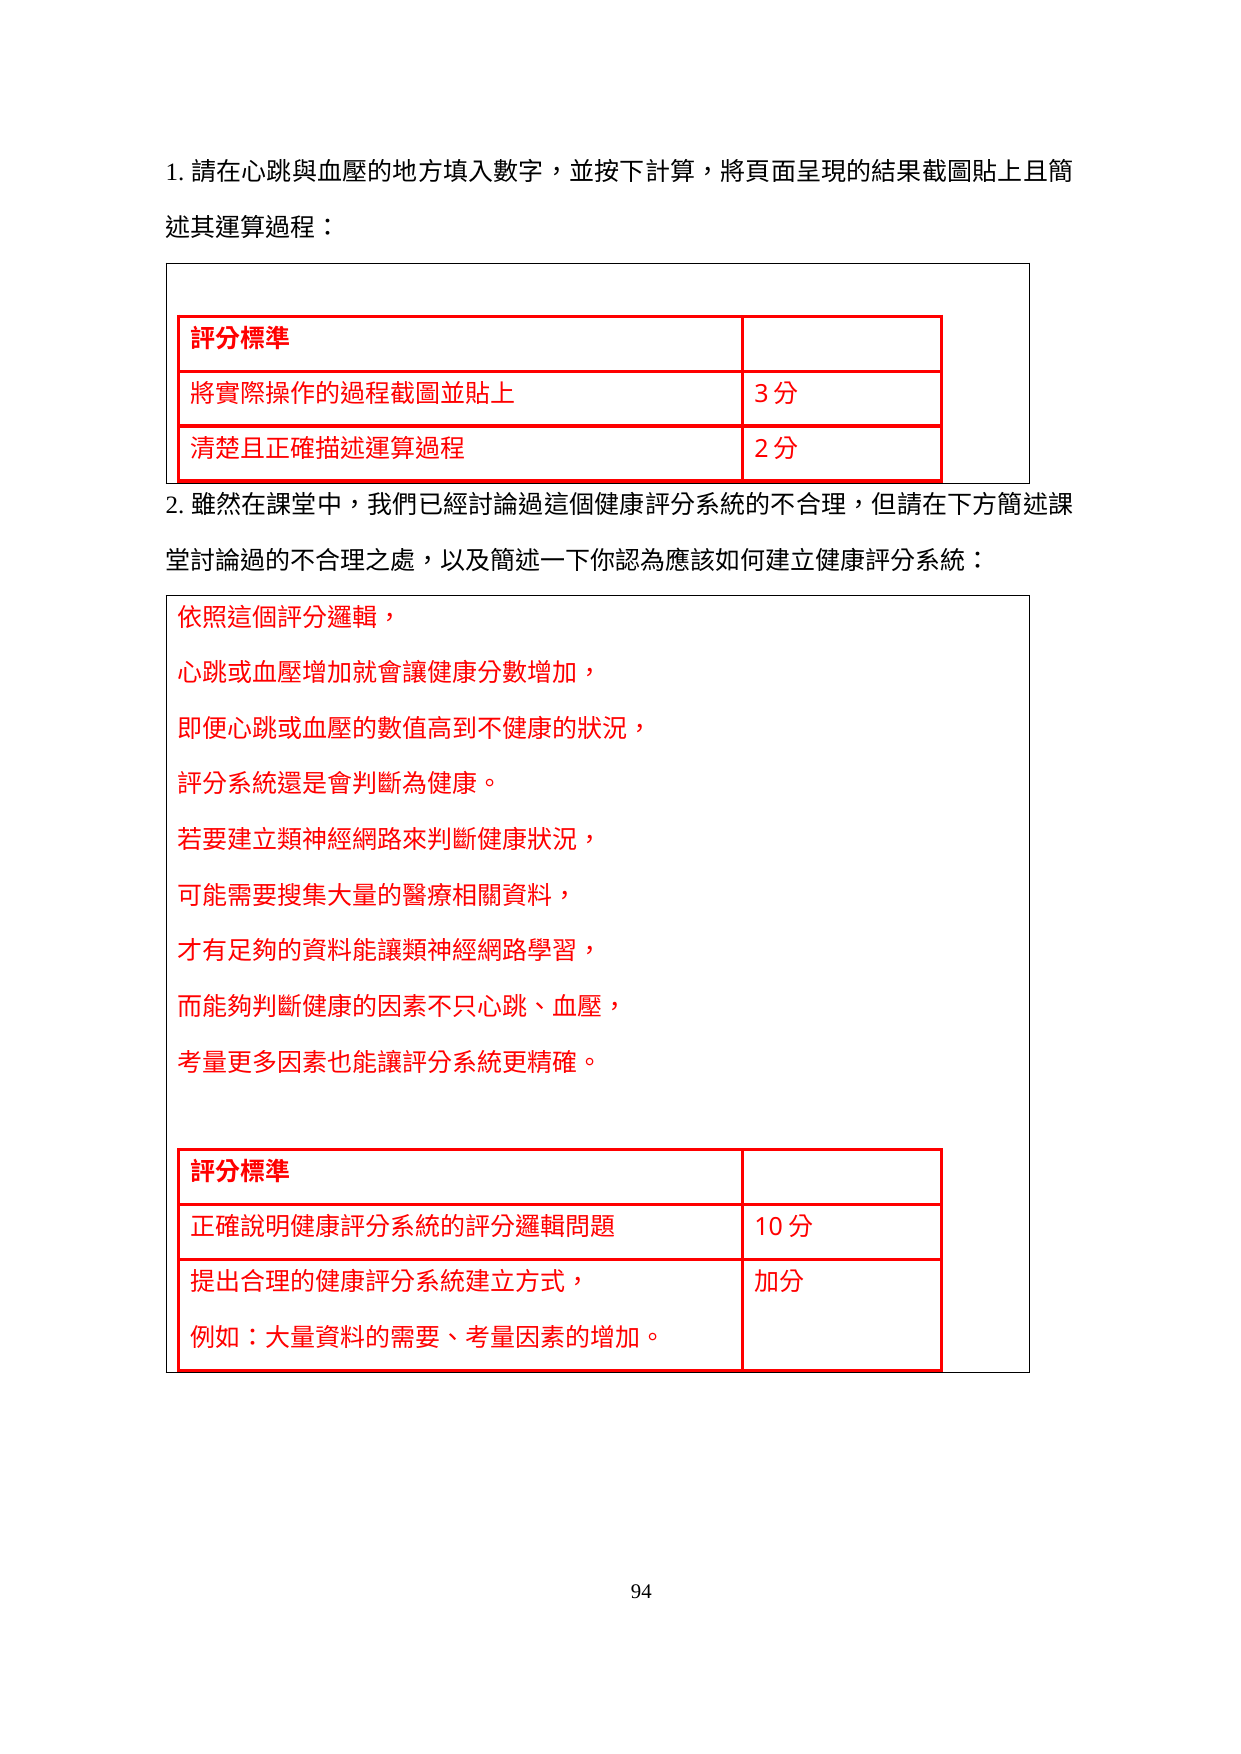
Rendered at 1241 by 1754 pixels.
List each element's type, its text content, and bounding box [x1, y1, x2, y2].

table_header 依照這個評分邏輯， 心跳或血壓增加就會讓健康分數增加， 即便心跳或血壓的數值高到不健康的狀況， 評分系統還是會判斷為健康。 若要建立類神經網路來判斷健康狀況， 可能需要搜集大量的醫療相關資料， 才有足夠的資料能讓類神經網路學習， 而能夠判斷健康的因素不只心跳、血壓， 考量更多因素也能讓評分系統更精確。 [167, 596, 1029, 1372]
text 1. 請在心跳與血壓的地方填入數字，並按下計算，將頁面呈現的結果截圖貼上且簡述其運算過程： [165, 151, 1075, 244]
text 2. 雖然在課堂中，我們已經討論過這個健康評分系統的不合理，但請在下方簡述課堂討論過的不合理之處，以及簡述一下你認為應該如何建立健康評分系統： [165, 483, 1075, 577]
table_header [167, 264, 1029, 482]
